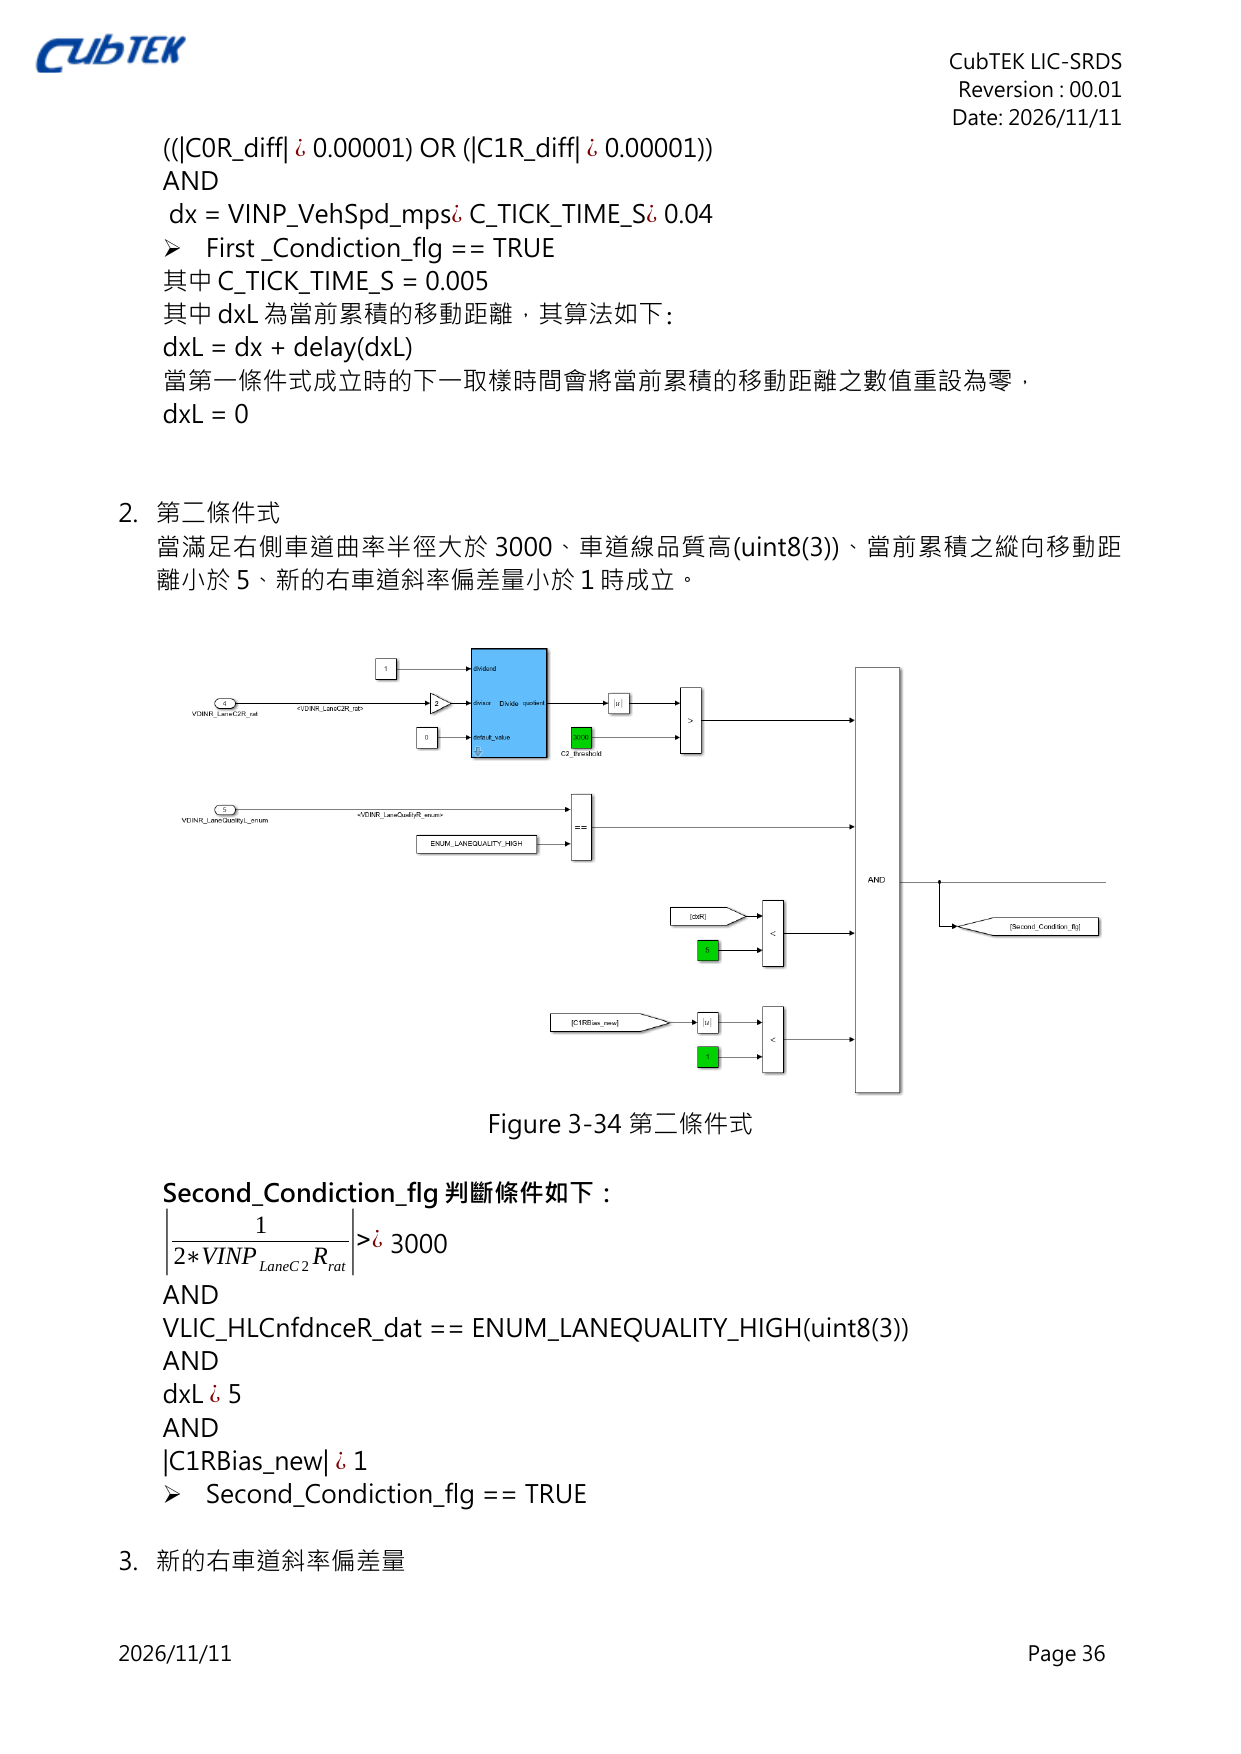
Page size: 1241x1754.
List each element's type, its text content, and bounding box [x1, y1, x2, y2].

text 其中C_TICK_TIME_S = 0.005 [162, 263, 1122, 297]
list Second_Condiction_flg == TRUE [162, 1477, 1122, 1510]
text AND [162, 164, 1122, 197]
text dx = VINP_VehSpd_mps C_TICK_TIME_S 0.04 [162, 197, 1122, 230]
text 其中dxL為當前累積的移動距離，其算法如下: [162, 297, 1122, 330]
text AND [162, 1277, 1122, 1311]
text dxL = 0 [162, 396, 1122, 429]
text 當滿足右側車道曲率半徑大於3000、車道線品質高(uint8(3))、當前累積之縱向移動距離小於5、新的右車道斜率偏差量小於1時成立。 [156, 529, 1122, 596]
text AND [162, 1410, 1122, 1443]
picture [28, 25, 188, 71]
text Figure 3-34 第二條件式 [118, 1100, 1122, 1142]
text dxL 5 [162, 1377, 1122, 1410]
text 當第一條件式成立時的下一取樣時間會將當前累積的移動距離之數值重設為零， [162, 363, 1122, 396]
list 第二條件式 [118, 496, 1122, 529]
list First _Condiction_flg == TRUE [162, 230, 1122, 263]
text |C1RBias_new| 1 [162, 1443, 1122, 1477]
text Second_Condiction_flg判斷條件如下： [162, 1175, 1122, 1208]
text ((|C0R_diff| 0.00001) OR (|C1R_diff| 0.00001)) [162, 130, 1122, 164]
text VLIC_HLCnfdnceR_dat == ENUM_LANEQUALITY_HIGH(uint8(3)) [162, 1311, 1122, 1344]
text AND [162, 1344, 1122, 1377]
list 新的右車道斜率偏差量 [118, 1543, 1122, 1576]
picture [172, 628, 1106, 1101]
text dxL = dx + delay(dxL) [162, 330, 1122, 363]
text 3000 [162, 1208, 1122, 1277]
